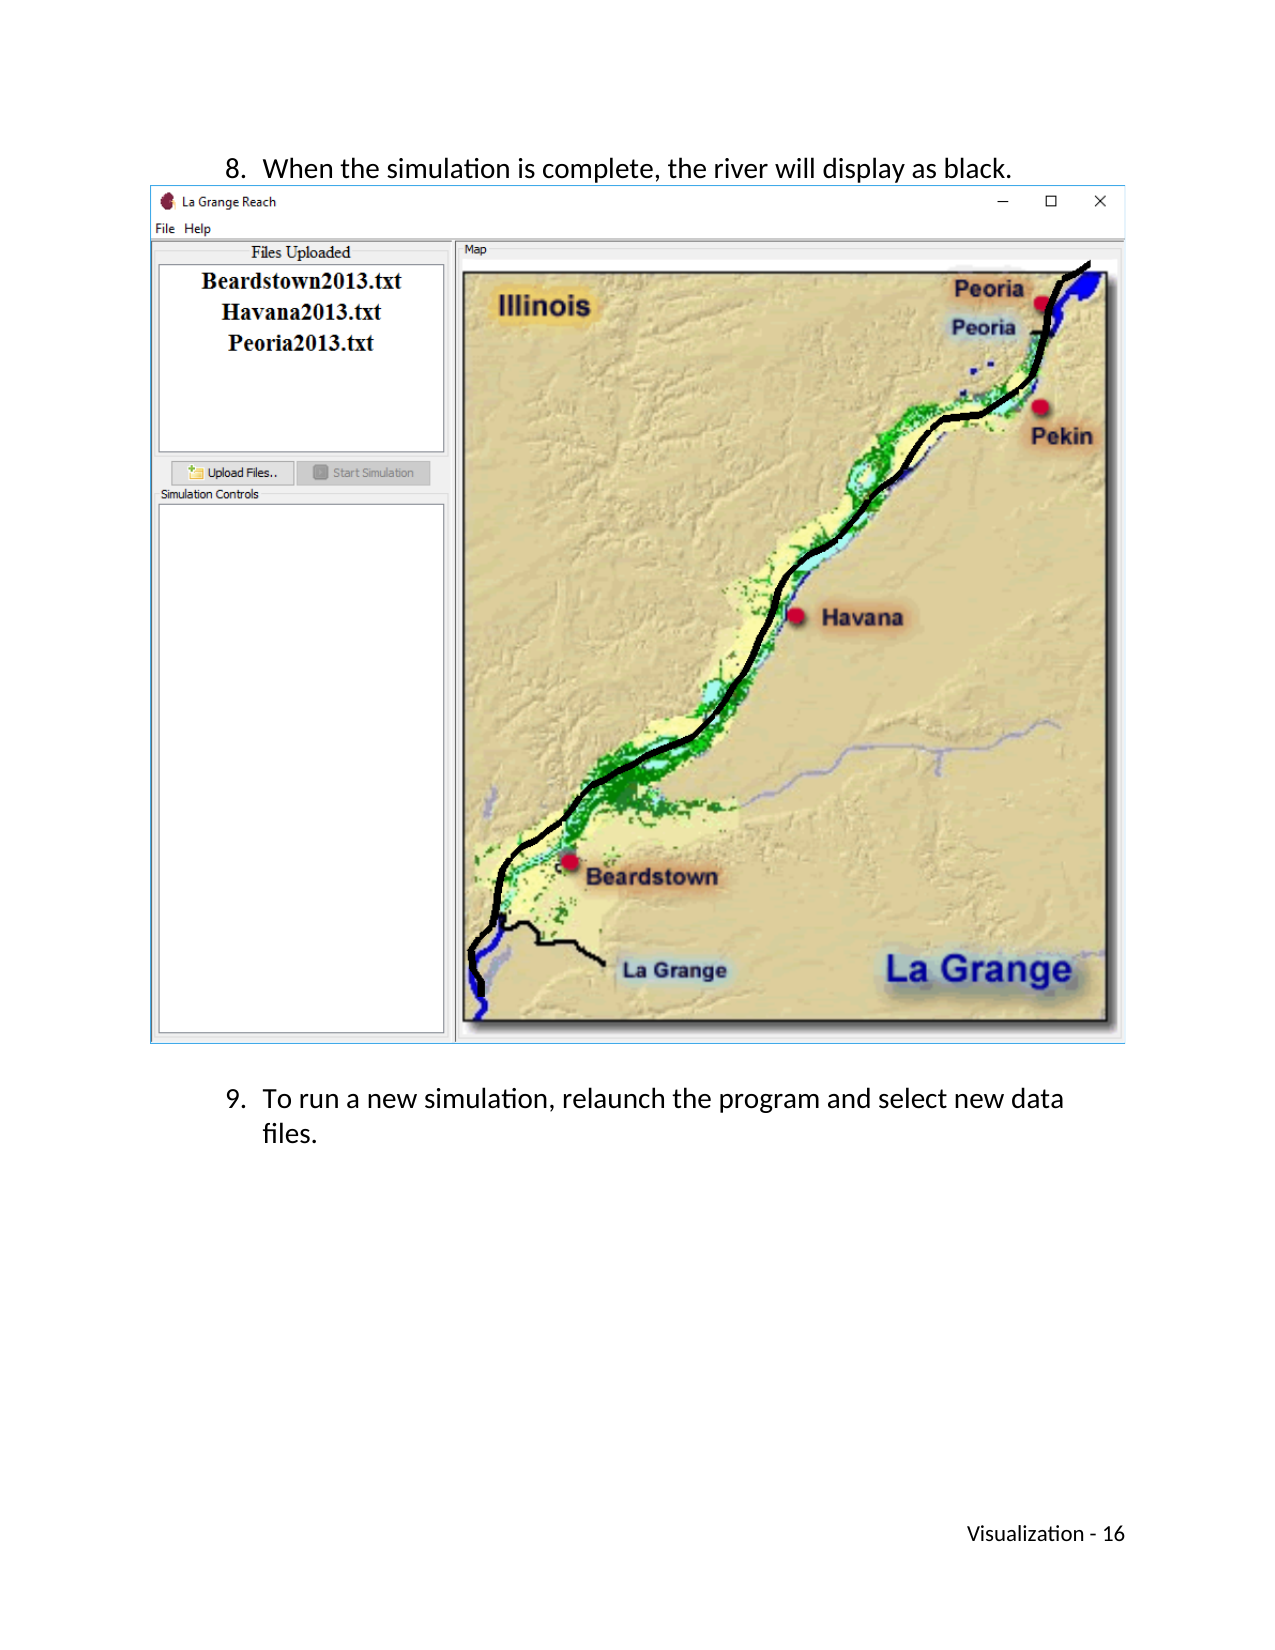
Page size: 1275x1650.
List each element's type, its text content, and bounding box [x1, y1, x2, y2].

list When the simulation is complete, the river will display as black. [225, 150, 1125, 185]
list To run a new simulation, relaunch the program and select new data files. [225, 1080, 1125, 1151]
picture [150, 185, 1125, 1044]
